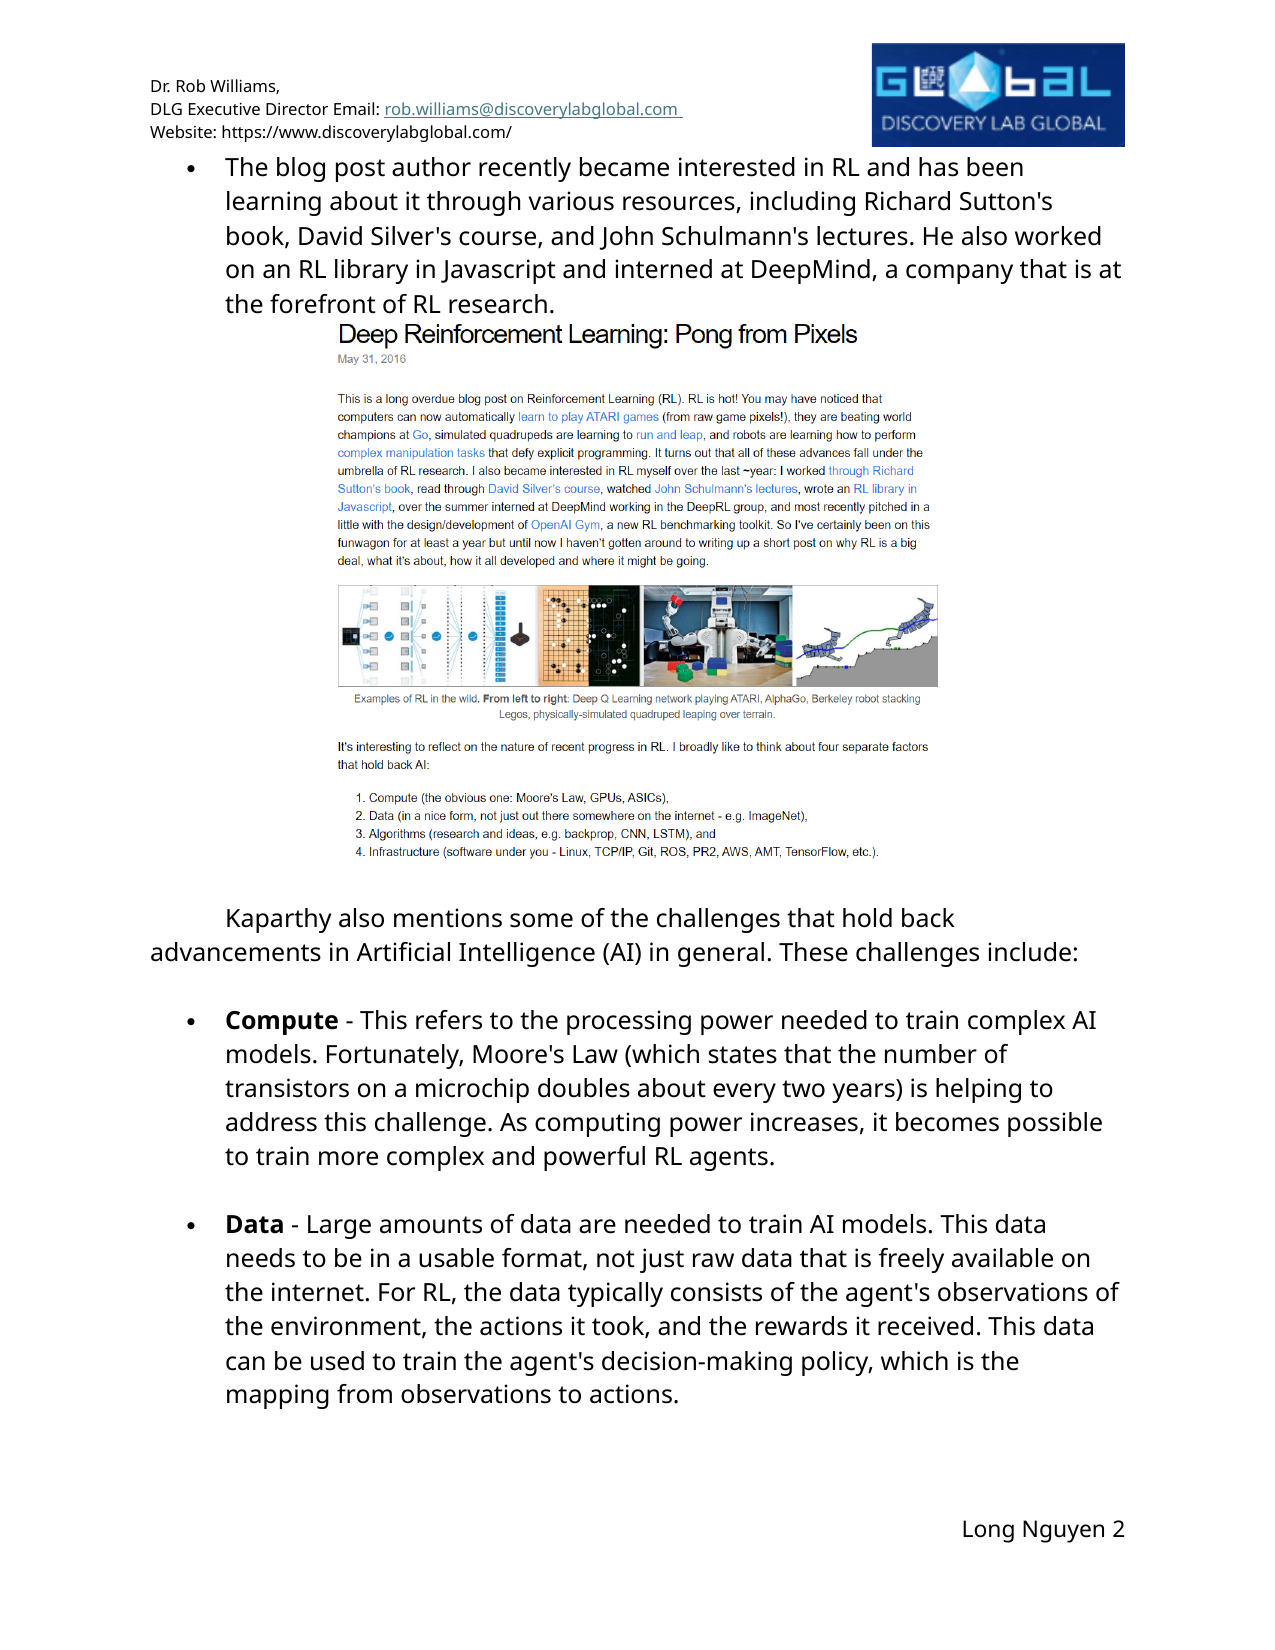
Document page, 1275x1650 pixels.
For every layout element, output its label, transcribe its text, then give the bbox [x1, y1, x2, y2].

list The blog post author recently became interested in RL and has been learning about it through various resources, including Richard Sutton's book, David Silver's course, and John Schulmann's lectures. He also worked on an RL library in Javascript and interned at DeepMind, a company that is at the forefront of RL research. [187, 150, 1125, 320]
picture [871, 43, 1125, 147]
list Data - Large amounts of data are needed to train AI models. This data needs to be in a usable format, not just raw data that is freely available on the internet. For RL, the data typically consists of the agent's observations of the environment, the actions it took, and the rewards it received. This data can be used to train the agent's decision-making policy, which is the mapping from observations to actions. [187, 1207, 1125, 1411]
picture [318, 320, 957, 867]
list Compute - This refers to the processing power needed to train complex AI models. Fortunately, Moore's Law (which states that the number of transistors on a microchip doubles about every two years) is helping to address this challenge. As computing power increases, it becomes possible to train more complex and powerful RL agents. [187, 1002, 1125, 1173]
text Kaparthy also mentions some of the challenges that hold back advancements in Artificial Intelligence (AI) in general. These challenges include: [150, 900, 1125, 968]
